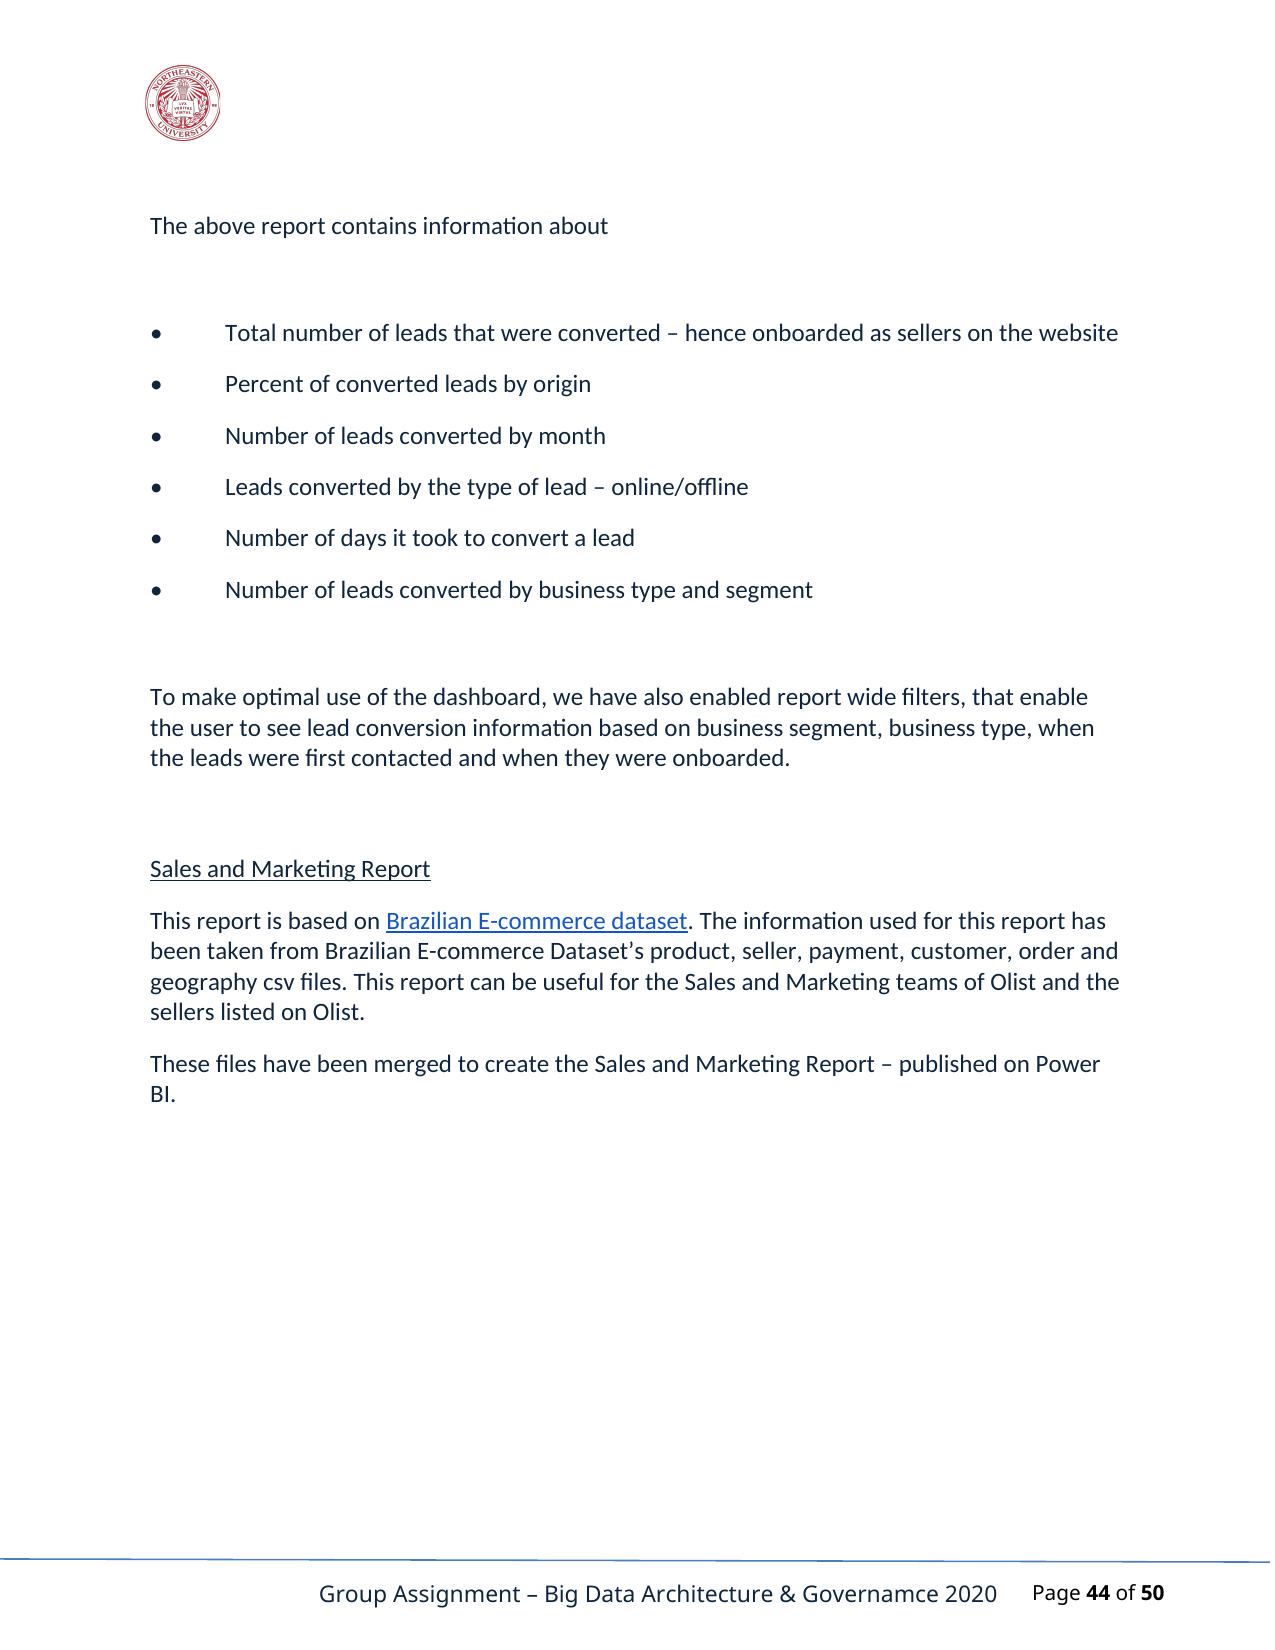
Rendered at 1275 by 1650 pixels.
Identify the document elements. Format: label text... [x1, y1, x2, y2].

text • Number of days it took to convert a lead [150, 523, 1125, 553]
text This report is based on Brazilian E-commerce dataset. The information used for this report has been taken from Brazilian E-commerce Dataset’s product, seller, payment, customer, order and geography csv files. This report can be useful for the Sales and Marketing teams of Olist and the sellers listed on Olist. [150, 905, 1125, 1027]
text • Number of leads converted by business type and segment [150, 574, 1125, 604]
text • Number of leads converted by month [150, 420, 1125, 450]
picture [145, 65, 221, 141]
text • Leads converted by the type of lead – online/offline [150, 471, 1125, 502]
text • Total number of leads that were converted – hence onboarded as sellers on the website [150, 317, 1125, 348]
text Sales and Marketing Report [150, 853, 1125, 884]
text To make optimal use of the dashboard, we have also enabled report wide filters, that enable the user to see lead conversion information based on business segment, business type, when the leads were first contacted and when they were onboarded. [150, 681, 1125, 773]
text These files have been merged to create the Sales and Marketing Report – published on Power BI. [150, 1048, 1125, 1109]
text The above report contains information about [150, 210, 1125, 241]
text • Percent of converted leads by origin [150, 368, 1125, 399]
